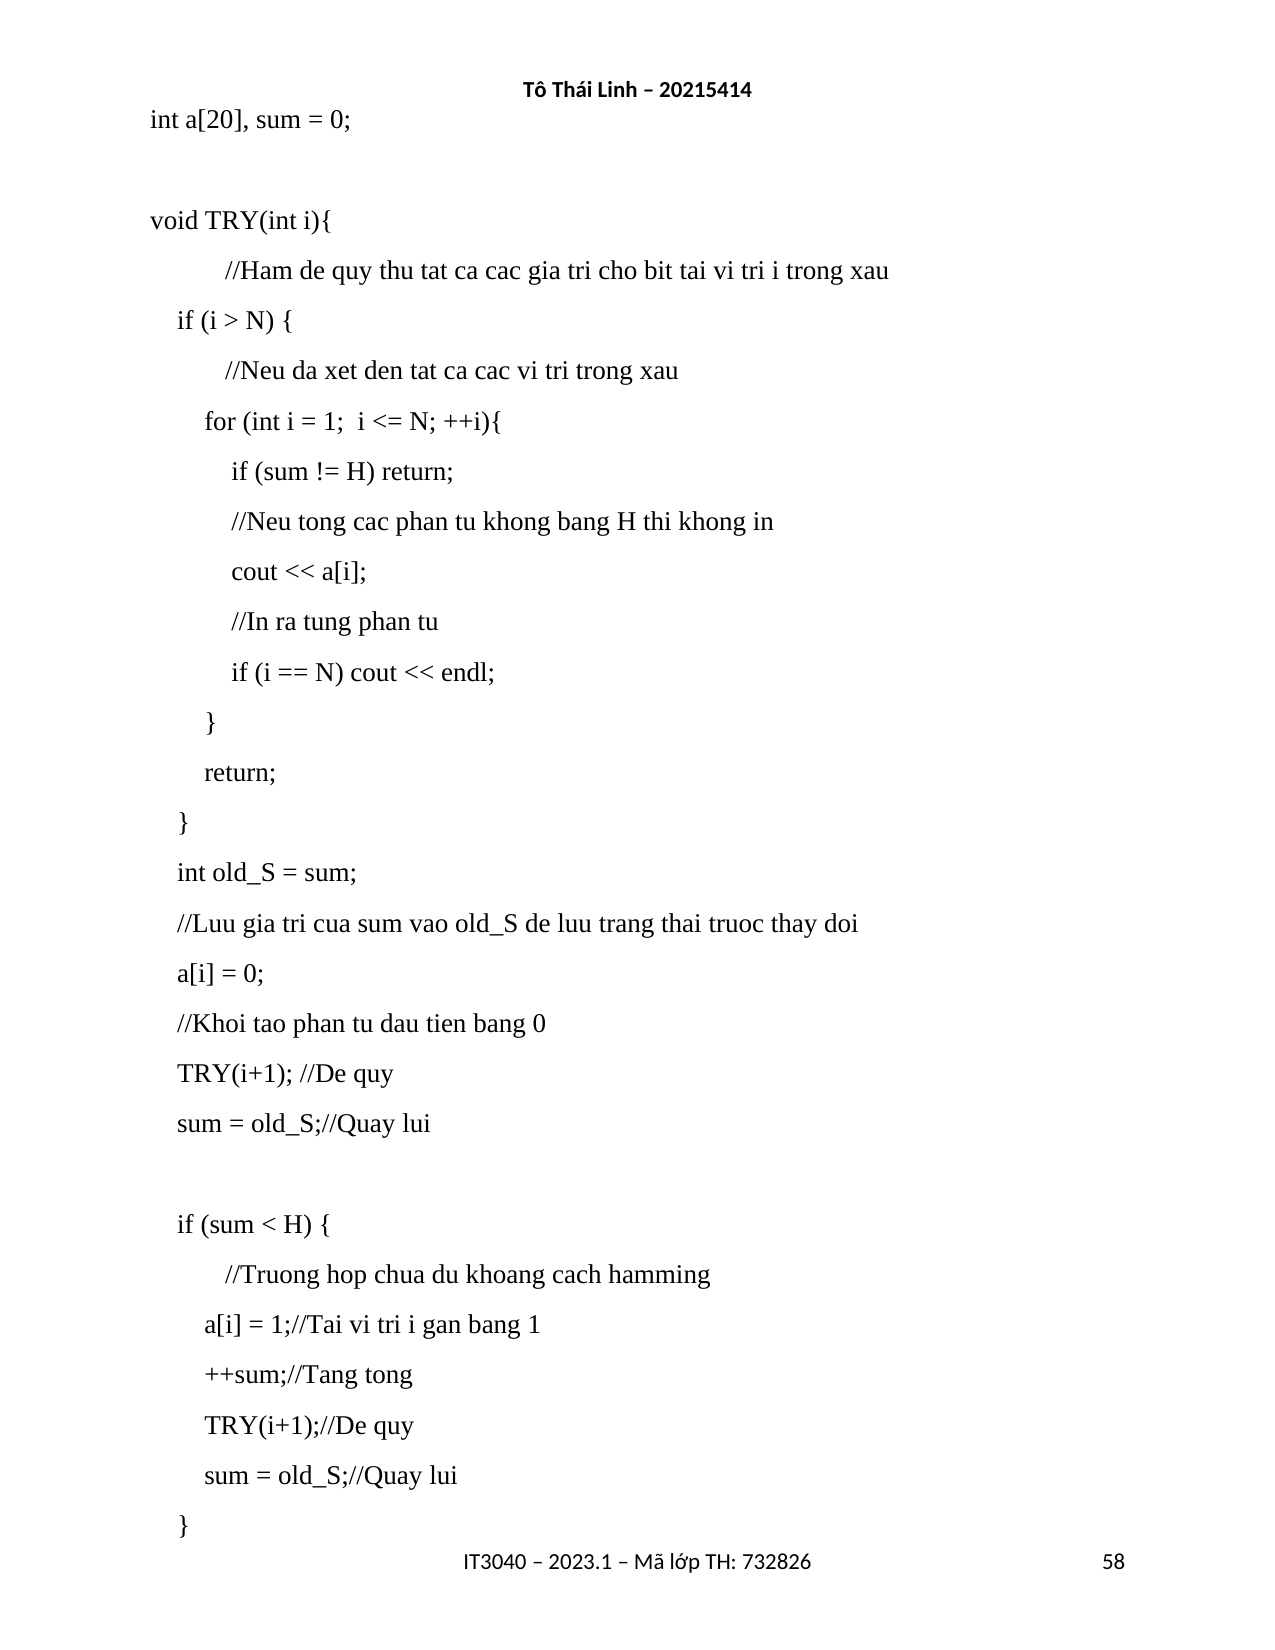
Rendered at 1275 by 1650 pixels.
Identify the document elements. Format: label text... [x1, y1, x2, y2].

text if (i > N) { [150, 304, 1125, 335]
text for (int i = 1; i <= N; ++i){ [150, 405, 1125, 436]
text } [150, 806, 1125, 837]
text //Neu da xet den tat ca cac vi tri trong xau [150, 354, 1125, 386]
text if (i == N) cout << endl; [150, 656, 1125, 687]
text return; [150, 756, 1125, 787]
text //Luu gia tri cua sum vao old_S de luu trang thai truoc thay doi [150, 907, 1125, 938]
text a[i] = 1;//Tai vi tri i gan bang 1 [150, 1308, 1125, 1339]
text cout << a[i]; [150, 555, 1125, 586]
text sum = old_S;//Quay lui [150, 1108, 1125, 1139]
text //Khoi tao phan tu dau tien bang 0 [150, 1007, 1125, 1038]
text if (sum != H) return; [150, 455, 1125, 486]
text //Ham de quy thu tat ca cac gia tri cho bit tai vi tri i trong xau [150, 254, 1125, 285]
text ++sum;//Tang tong [150, 1359, 1125, 1390]
text } [150, 706, 1125, 737]
text TRY(i+1); //De quy [150, 1057, 1125, 1088]
text } [150, 1509, 1125, 1540]
text if (sum < H) { [150, 1208, 1125, 1239]
text //Truong hop chua du khoang cach hamming [150, 1258, 1125, 1289]
text void TRY(int i){ [150, 204, 1125, 235]
text //Neu tong cac phan tu khong bang H thi khong in [150, 505, 1125, 536]
text sum = old_S;//Quay lui [150, 1459, 1125, 1490]
text int a[20], sum = 0; [150, 103, 1125, 134]
text TRY(i+1);//De quy [150, 1409, 1125, 1440]
text a[i] = 0; [150, 957, 1125, 988]
text int old_S = sum; [150, 857, 1125, 888]
text //In ra tung phan tu [150, 606, 1125, 637]
